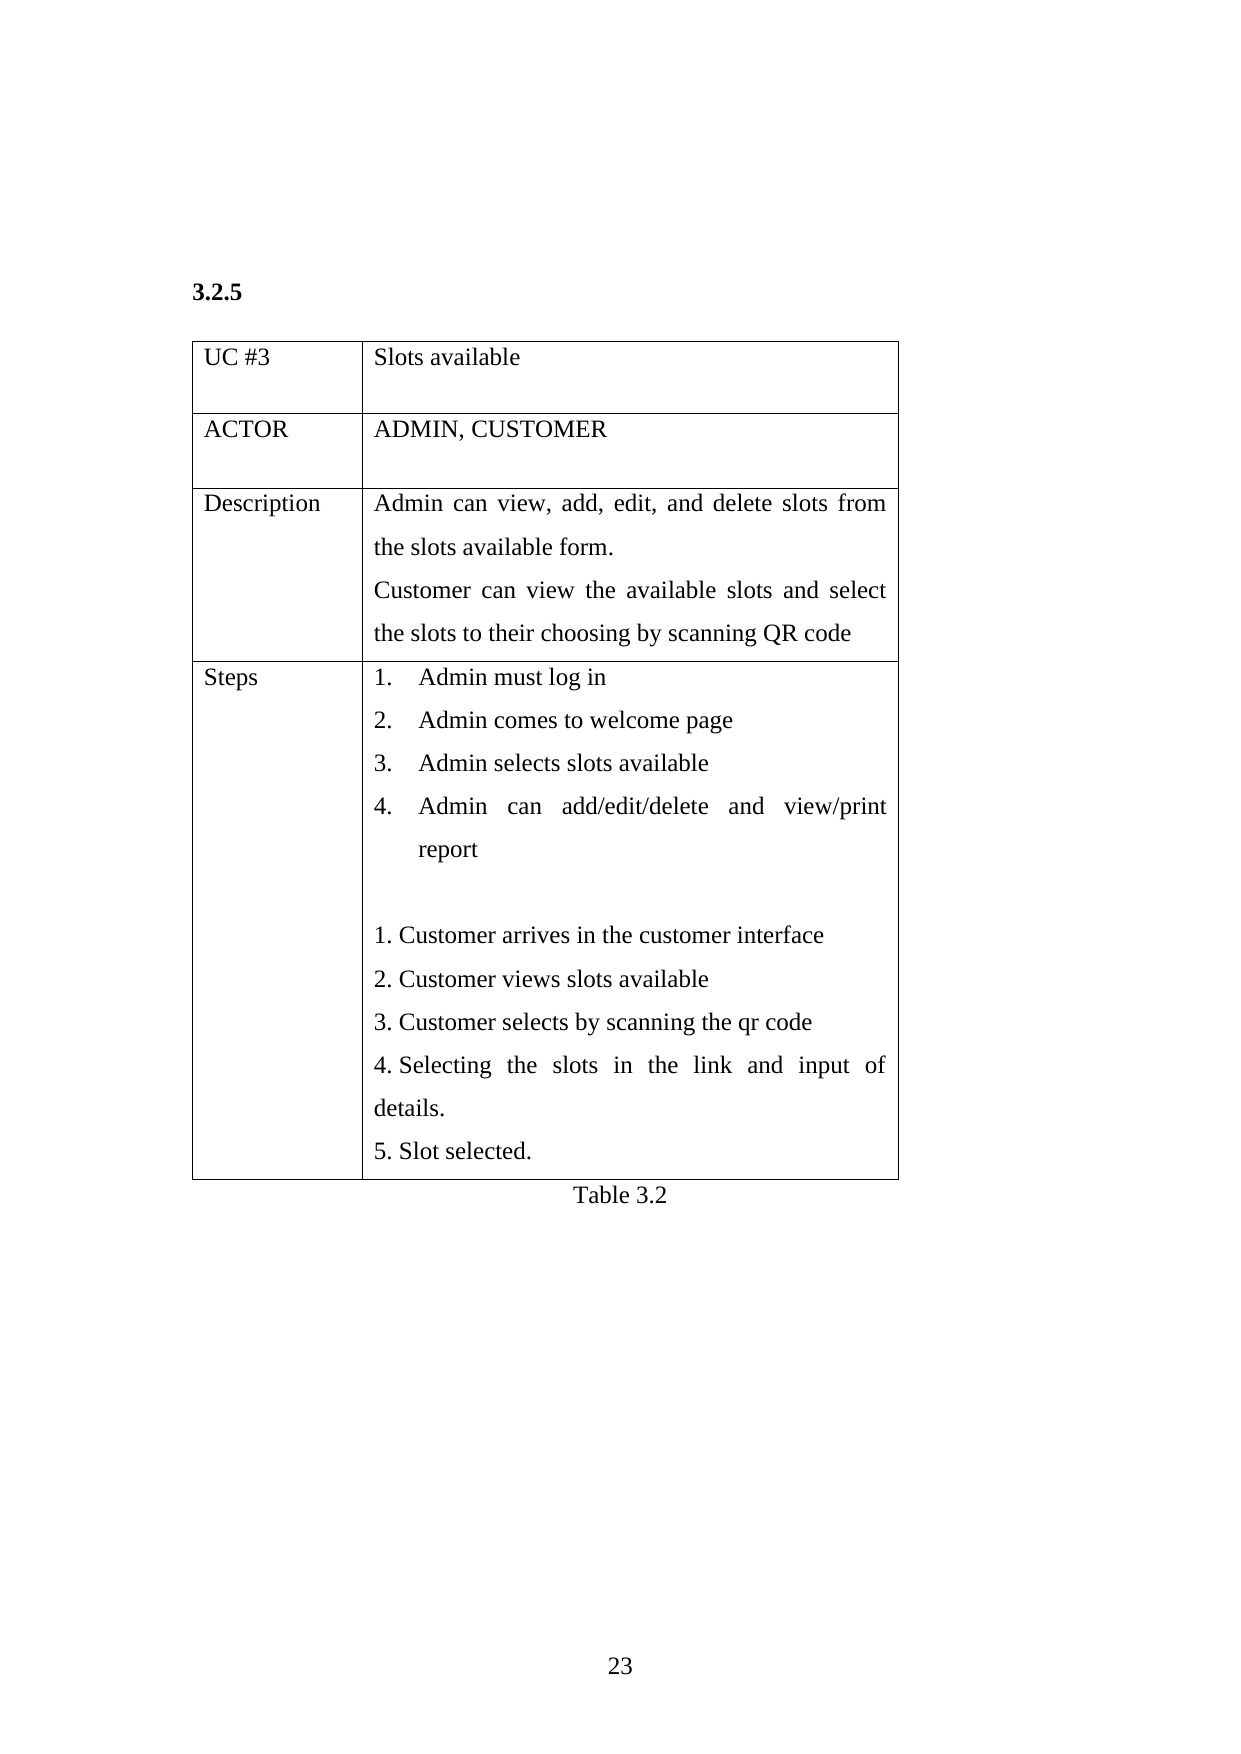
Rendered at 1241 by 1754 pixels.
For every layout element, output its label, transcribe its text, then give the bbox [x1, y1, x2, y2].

table_header Slots available [363, 342, 898, 413]
table_cell ADMIN, CUSTOMER [363, 414, 898, 487]
table_cell Admin can view, add, edit, and delete slots from the slots available form. Customer can view the available slots and select the slots to their choosing by scanning QR code [363, 489, 898, 661]
table_cell Steps [193, 662, 362, 1179]
table_cell ACTOR [193, 414, 362, 487]
table_cell Admin must log in Admin comes to welcome page Admin selects slots available Admin can add/edit/delete and view/print report Customer arrives in the customer interface Customer views slots available Customer selects by scanning the qr code Selecting the slots in the link and input of details. Slot selected. [363, 662, 898, 1179]
text Table 3.2 [192, 1180, 1048, 1209]
table_header UC #3 [193, 342, 362, 413]
table_cell Description [193, 489, 362, 661]
